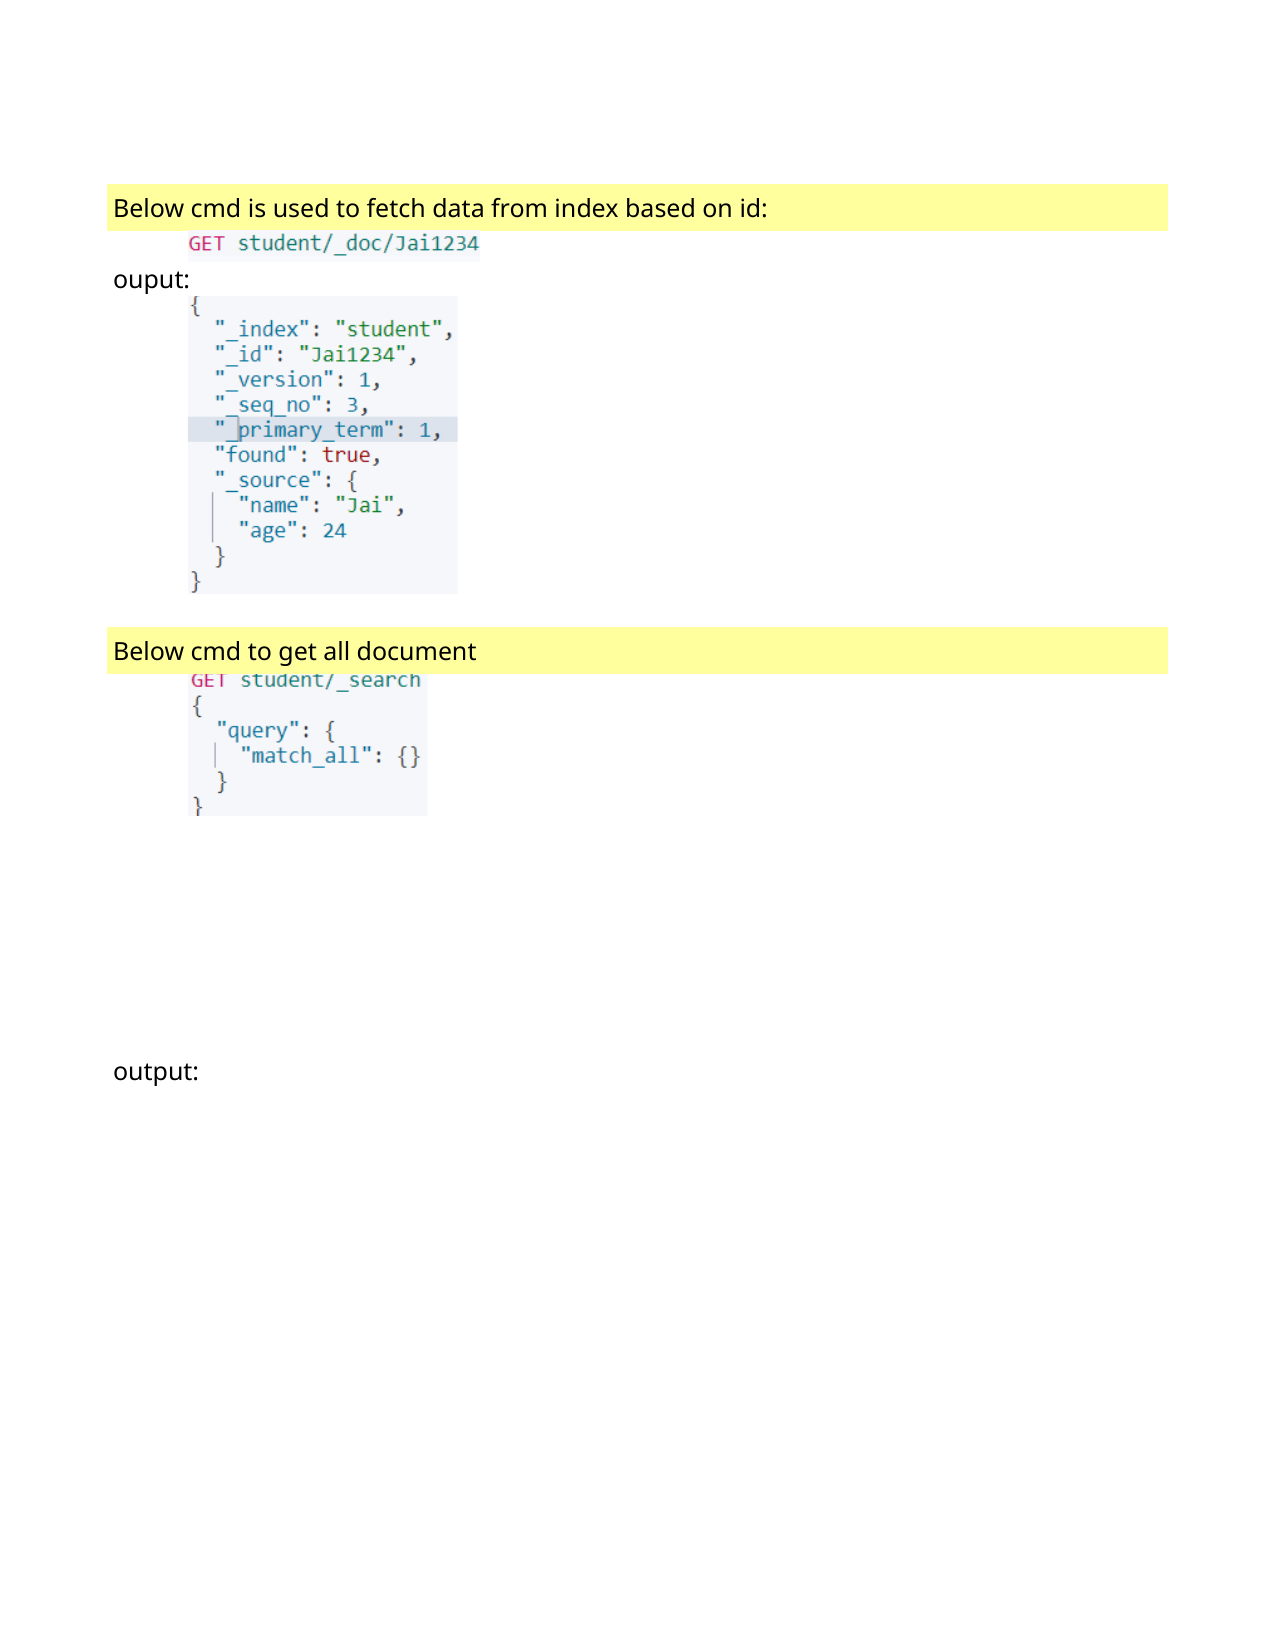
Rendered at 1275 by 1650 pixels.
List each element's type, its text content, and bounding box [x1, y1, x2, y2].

text Below cmd is used to fetch data from index based on id: [107, 184, 1168, 231]
text output: [113, 1054, 1162, 1088]
picture [187, 230, 481, 262]
text Below cmd to get all document [107, 627, 1168, 674]
picture [187, 674, 428, 816]
picture [187, 296, 458, 594]
text ouput: [113, 262, 1162, 296]
